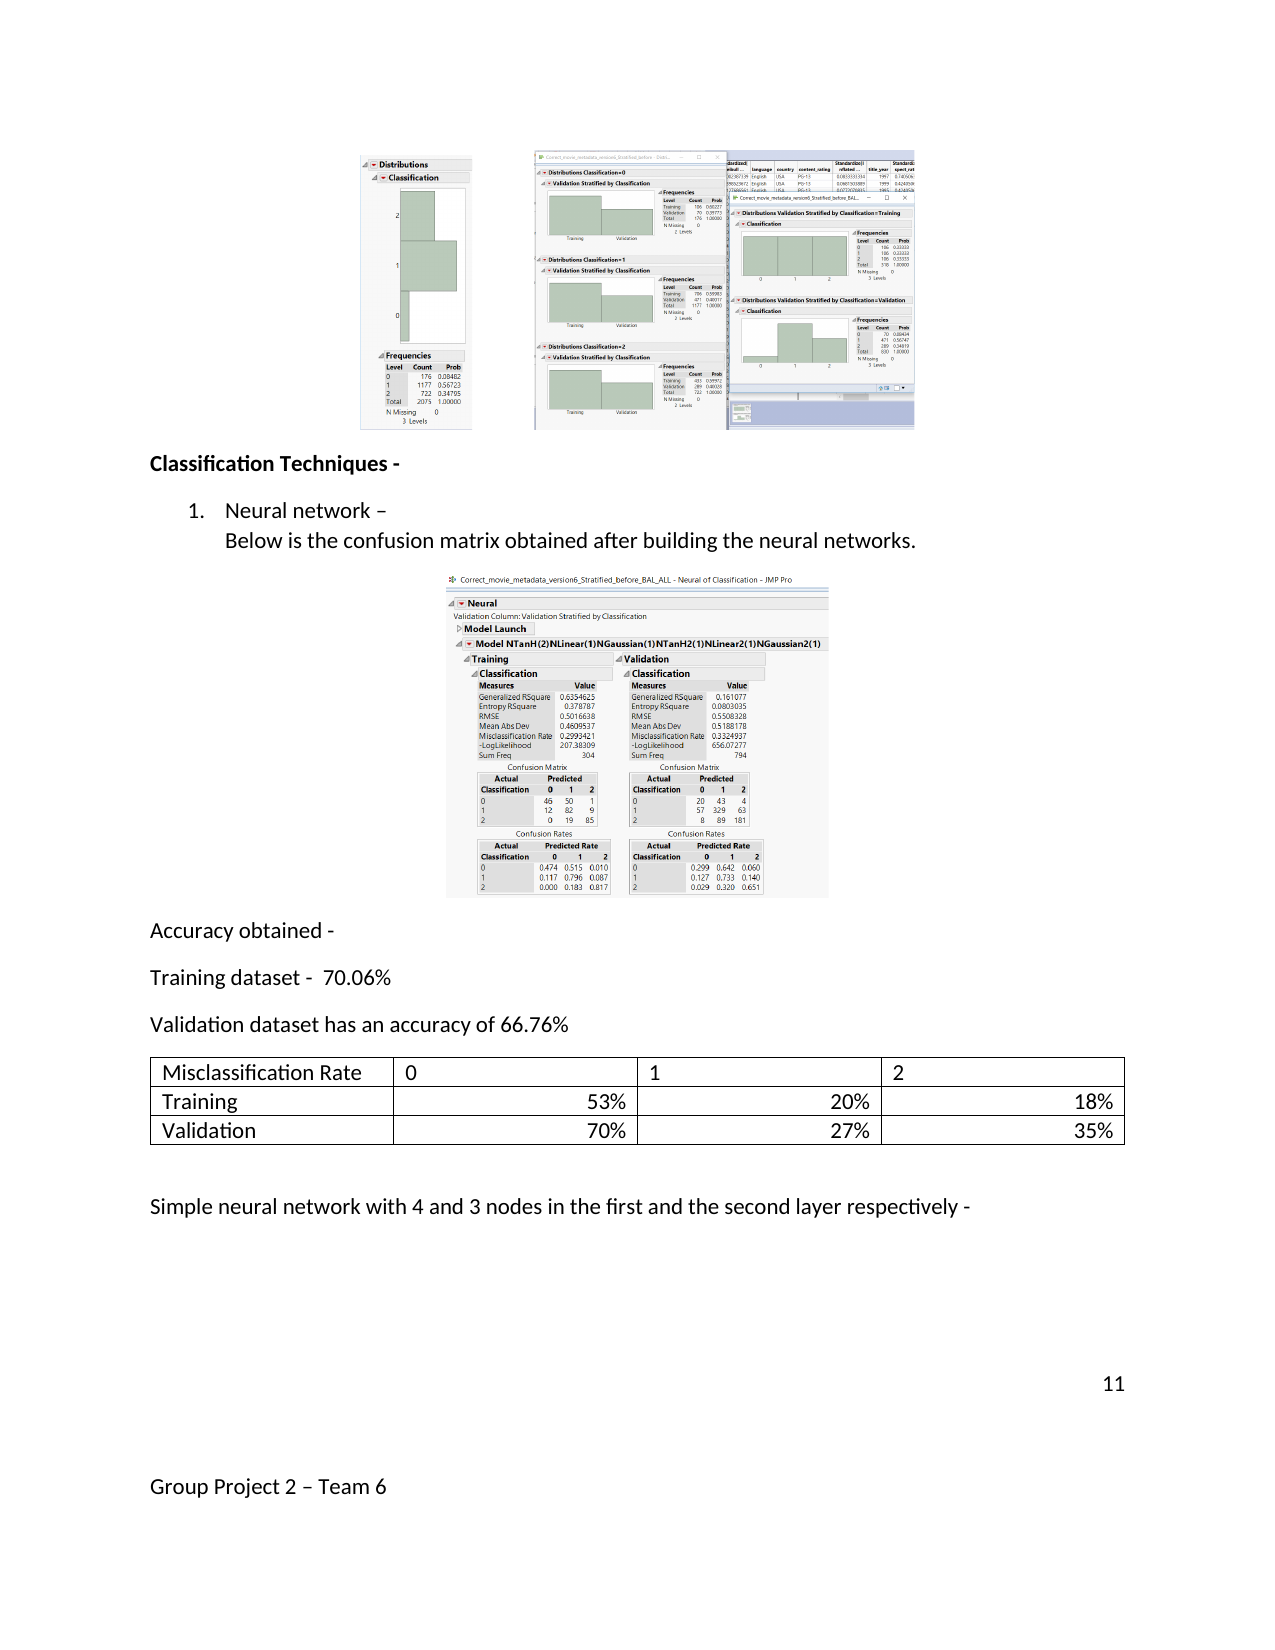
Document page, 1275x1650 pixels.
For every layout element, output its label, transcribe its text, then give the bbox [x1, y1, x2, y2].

table_header 0 [394, 1058, 637, 1086]
picture [446, 572, 829, 898]
table_header Misclassification Rate [151, 1058, 393, 1086]
picture [360, 155, 473, 430]
text Classification Techniques - [150, 449, 1125, 477]
text Validation dataset has an accuracy of 66.76% [150, 1010, 1125, 1038]
text Simple neural network with 4 and 3 nodes in the first and the second layer respectively - [150, 1192, 1125, 1220]
table_cell 35% [882, 1116, 1124, 1144]
table_cell 27% [638, 1116, 881, 1144]
table_cell Training [151, 1087, 393, 1115]
picture [534, 150, 915, 430]
table_cell Validation [151, 1116, 393, 1144]
list Below is the confusion matrix obtained after building the neural networks. [225, 526, 1125, 554]
table_cell 18% [882, 1087, 1124, 1115]
list Neural network – [187, 496, 1125, 524]
text Training dataset - 70.06% [150, 963, 1125, 991]
text Accuracy obtained - [150, 917, 1125, 944]
table_cell 53% [394, 1087, 637, 1115]
table_cell 20% [638, 1087, 881, 1115]
table_header 1 [638, 1058, 881, 1086]
table_header 2 [882, 1058, 1124, 1086]
table_cell 70% [394, 1116, 637, 1144]
